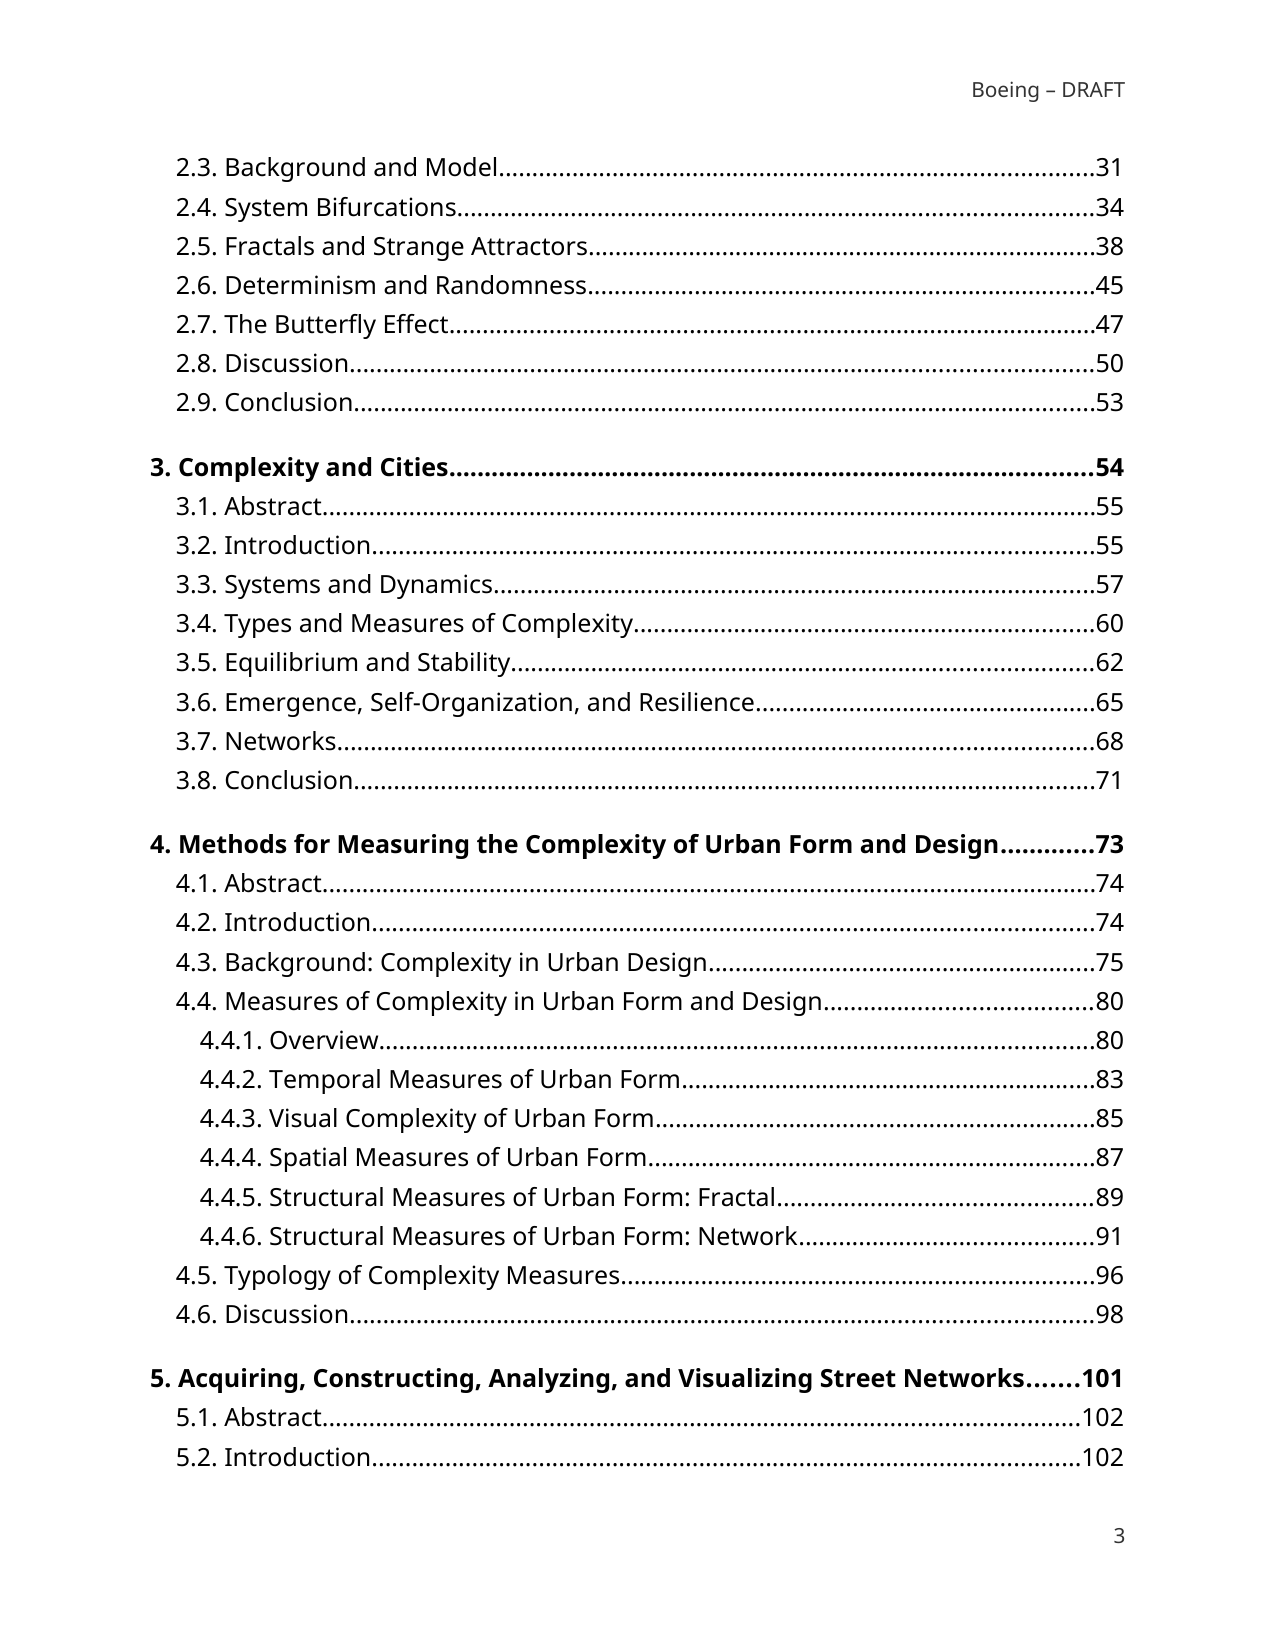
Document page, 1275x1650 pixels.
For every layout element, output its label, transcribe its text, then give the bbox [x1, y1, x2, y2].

text 2.5. Fractals and Strange Attractors 38 [176, 228, 1125, 262]
text 4.4.2. Temporal Measures of Urban Form 83 [199, 1062, 1125, 1096]
text 4.2. Introduction 74 [176, 905, 1125, 939]
text 3.7. Networks 68 [176, 723, 1125, 757]
text 3.2. Introduction 55 [176, 527, 1125, 562]
text 4.4.6. Structural Measures of Urban Form: Network 91 [199, 1218, 1125, 1252]
text 5.1. Abstract 102 [176, 1400, 1125, 1434]
text 3.6. Emergence, Self-Organization, and Resilience 65 [176, 684, 1125, 718]
text 3.1. Abstract 55 [176, 488, 1125, 522]
text 2.9. Conclusion 53 [176, 385, 1125, 419]
text 4.4.3. Visual Complexity of Urban Form 85 [199, 1101, 1125, 1135]
text 3.3. Systems and Dynamics 57 [176, 567, 1125, 601]
text 4.6. Discussion 98 [176, 1297, 1125, 1331]
text 4. Methods for Measuring the Complexity of Urban Form and Design 73 [150, 827, 1125, 861]
text 2.7. The Butterfly Effect 47 [176, 307, 1125, 341]
text 4.4.5. Structural Measures of Urban Form: Fractal 89 [199, 1179, 1125, 1213]
text 5.2. Introduction 102 [176, 1439, 1125, 1473]
text 3.4. Types and Measures of Complexity 60 [176, 606, 1125, 640]
text 4.3. Background: Complexity in Urban Design 75 [176, 944, 1125, 978]
text 4.4.4. Spatial Measures of Urban Form 87 [199, 1140, 1125, 1174]
text 3.5. Equilibrium and Stability 62 [176, 645, 1125, 679]
text 4.4. Measures of Complexity in Urban Form and Design 80 [176, 983, 1125, 1017]
text 2.6. Determinism and Randomness 45 [176, 267, 1125, 302]
text 2.4. System Bifurcations 34 [176, 189, 1125, 223]
text 3. Complexity and Cities 54 [150, 449, 1125, 483]
text 3.8. Conclusion 71 [176, 762, 1125, 797]
text 4.1. Abstract 74 [176, 866, 1125, 900]
text 4.5. Typology of Complexity Measures 96 [176, 1257, 1125, 1292]
text 2.3. Background and Model 31 [176, 150, 1125, 184]
text 5. Acquiring, Constructing, Analyzing, and Visualizing Street Networks 101 [150, 1361, 1125, 1395]
text 4.4.1. Overview 80 [199, 1022, 1125, 1057]
text 2.8. Discussion 50 [176, 346, 1125, 380]
